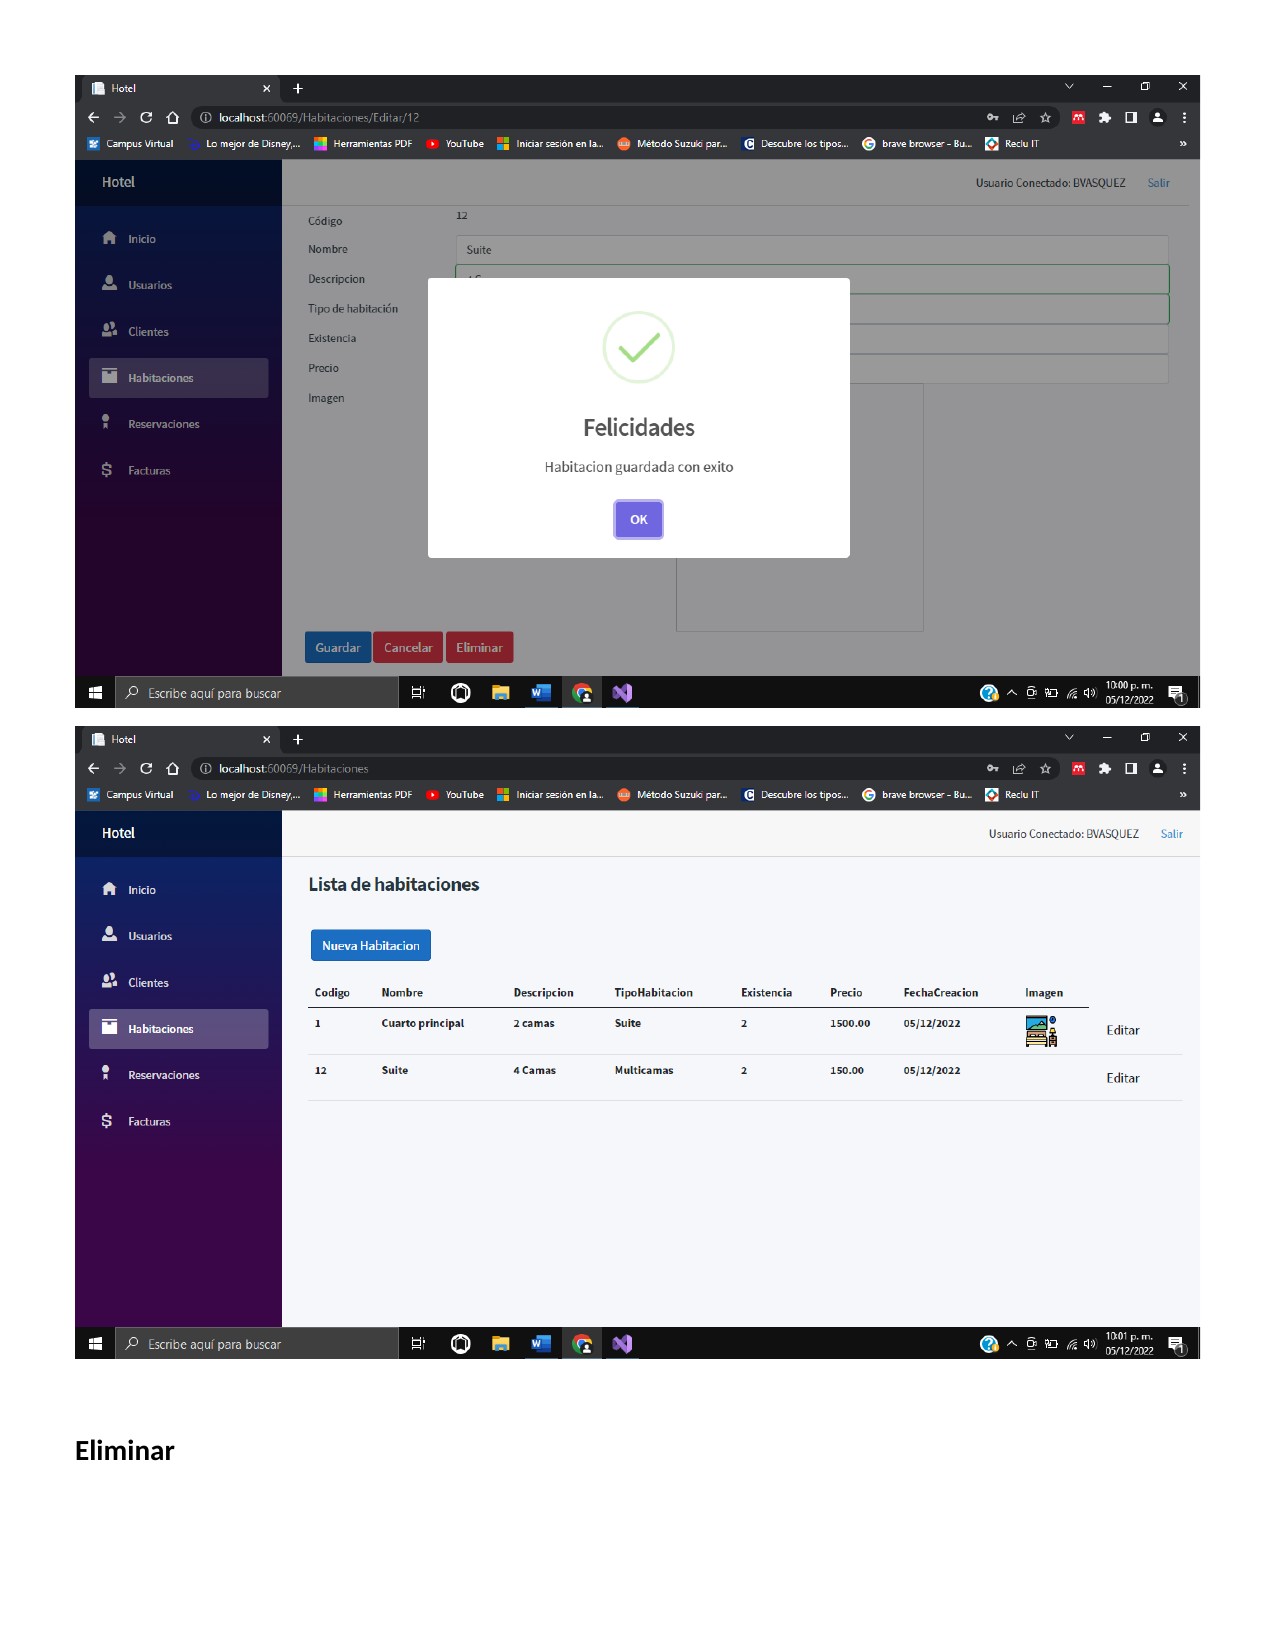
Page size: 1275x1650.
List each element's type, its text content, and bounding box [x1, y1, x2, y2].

text Eliminar [75, 1432, 1200, 1468]
